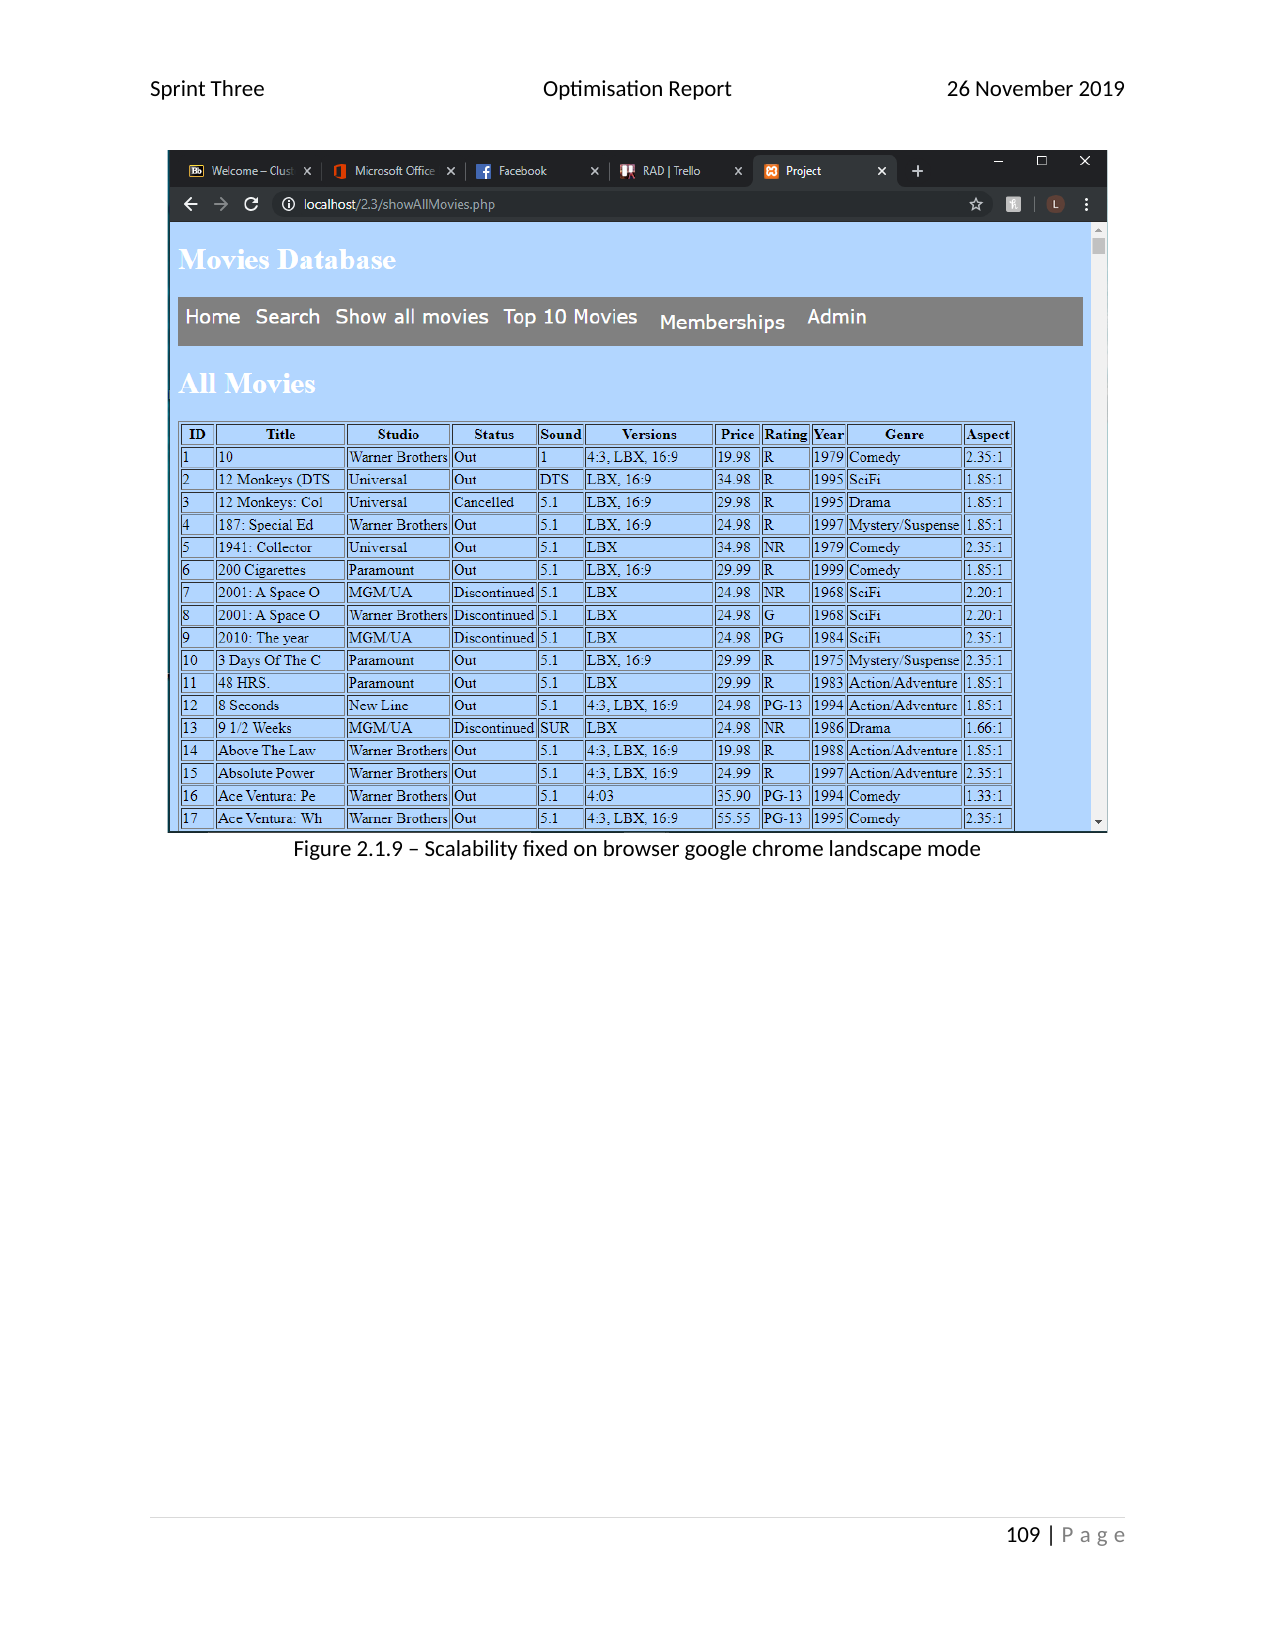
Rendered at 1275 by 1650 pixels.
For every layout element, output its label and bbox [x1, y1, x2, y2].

text [150, 150, 1125, 862]
picture [167, 150, 1108, 833]
